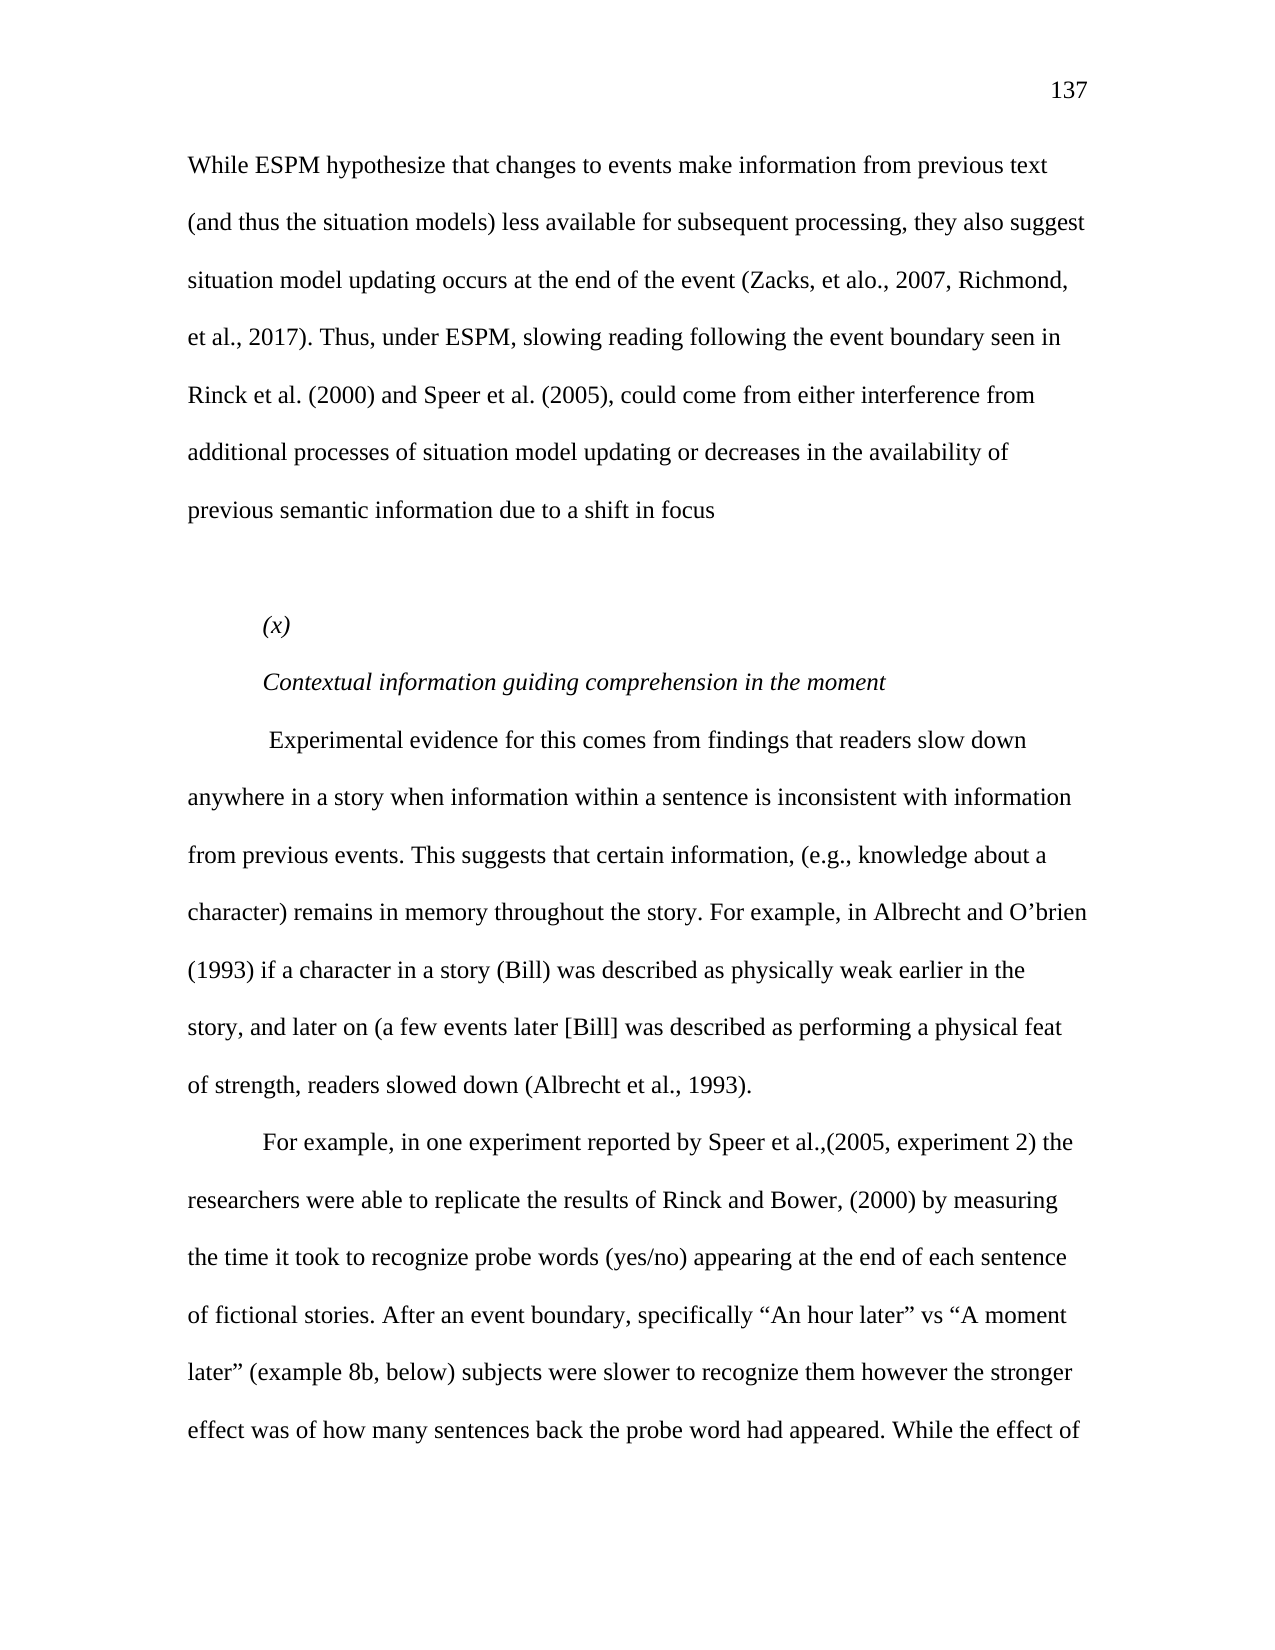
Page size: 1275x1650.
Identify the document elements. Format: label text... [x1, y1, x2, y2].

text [187, 150, 1087, 524]
text Experimental evidence for this comes from findings that readers slow down anywhere in a story when information within a sentence is inconsistent with information from previous events. This suggests that certain information, (e.g., knowledge about a character) remains in memory throughout the story. For example, in Albrecht and O’brien (1993) if a character in a story (Bill) was described as physically weak earlier in the story, and later on (a few events later [Bill] was described as performing a physical feat of strength, readers slowed down (Albrecht et al., 1993). [187, 725, 1087, 1099]
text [187, 1127, 1087, 1444]
text Contextual information guiding comprehension in the moment [187, 667, 1087, 696]
text (x) [187, 610, 1087, 639]
